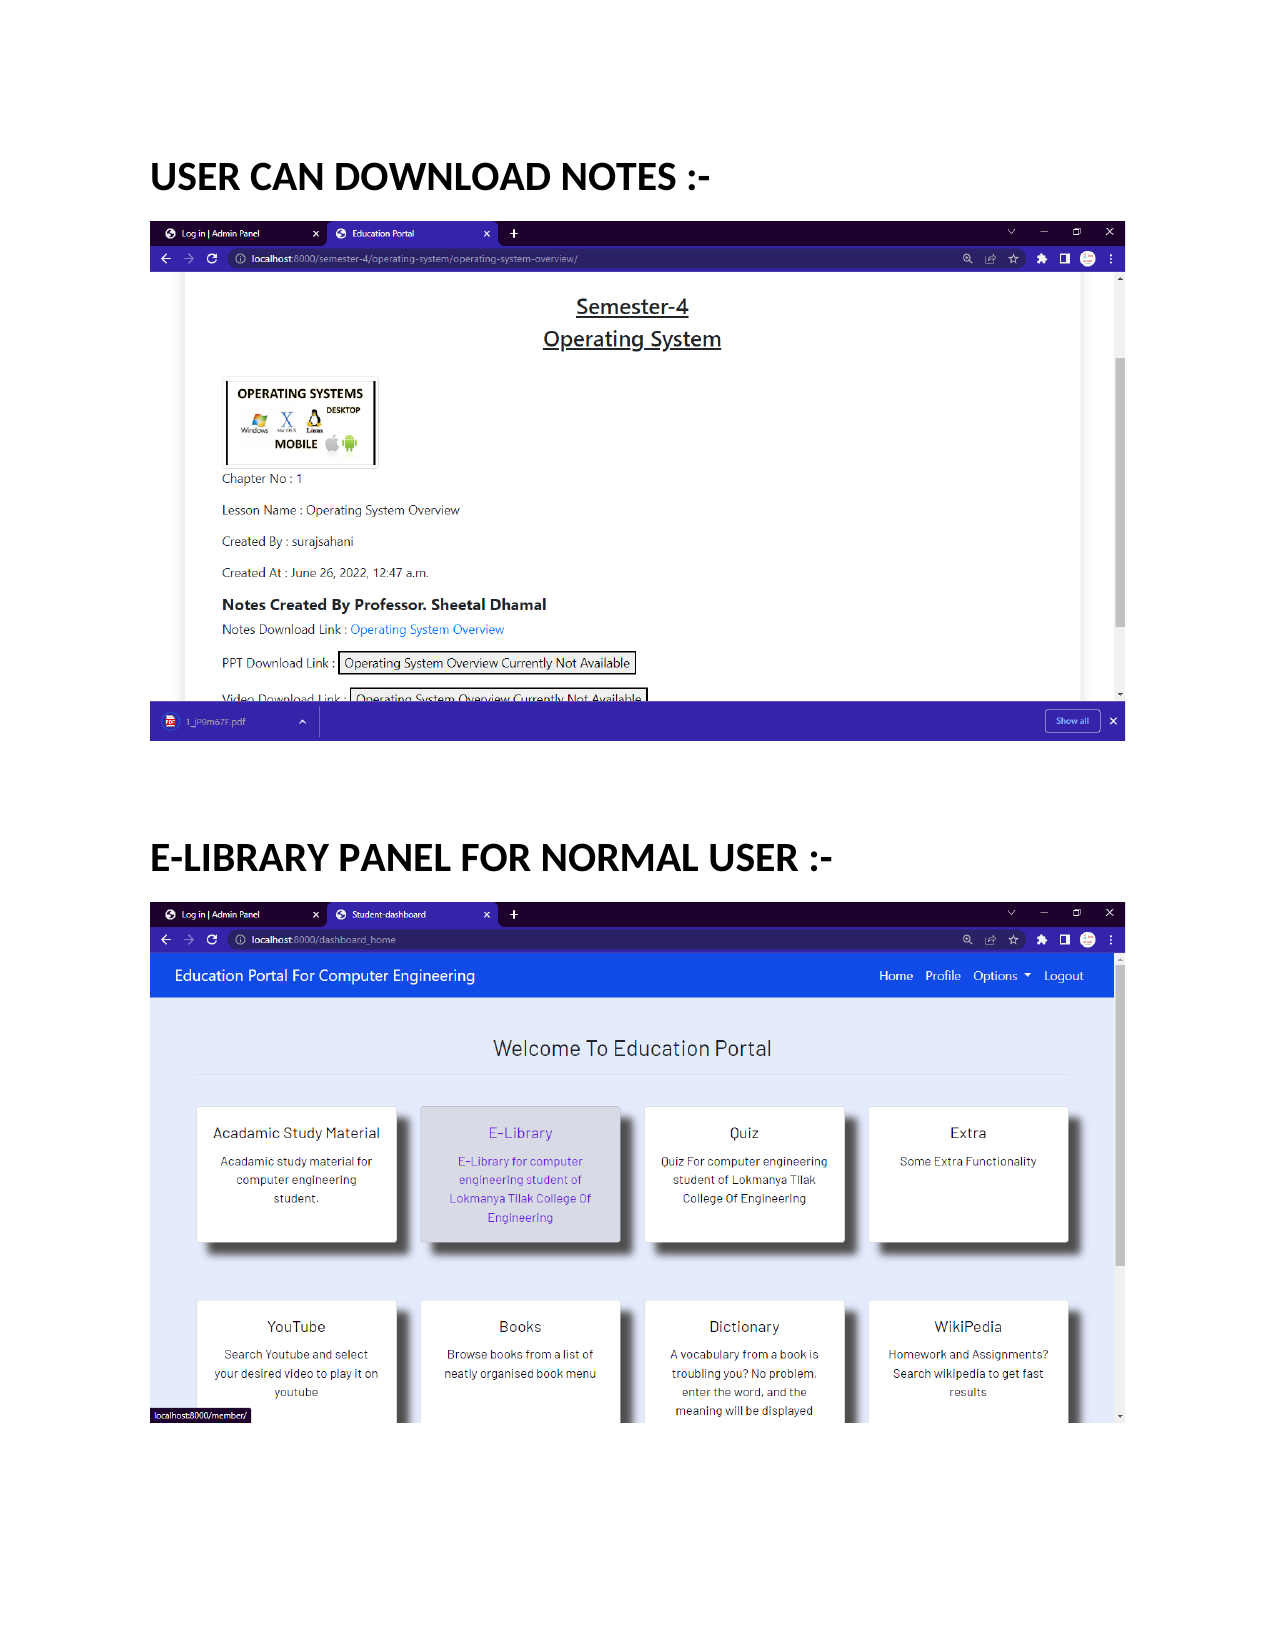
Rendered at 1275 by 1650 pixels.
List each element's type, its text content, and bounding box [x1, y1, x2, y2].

picture [150, 902, 1125, 1423]
picture [150, 221, 1125, 741]
text E-LIBRARY PANEL FOR NORMAL USER :- [150, 831, 1125, 882]
text USER CAN DOWNLOAD NOTES :- [150, 150, 1125, 201]
